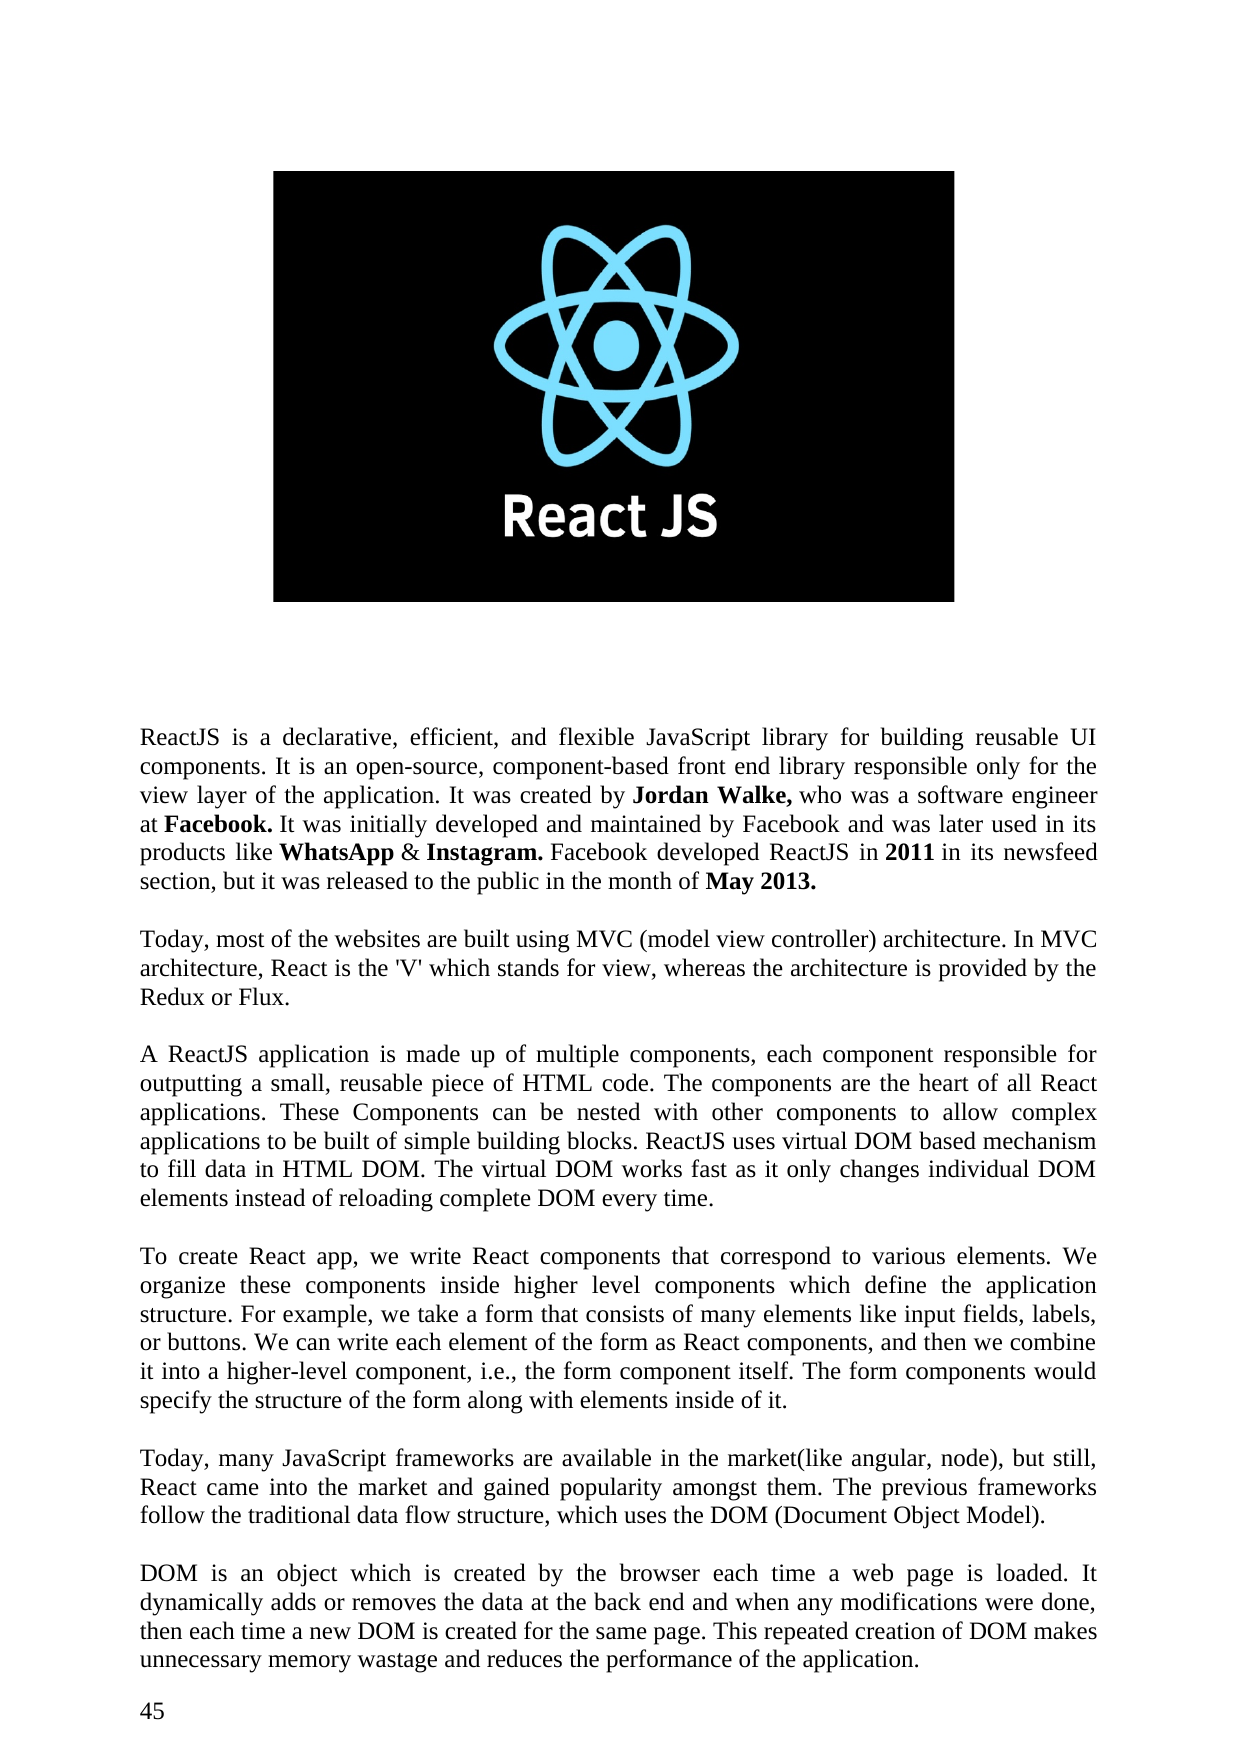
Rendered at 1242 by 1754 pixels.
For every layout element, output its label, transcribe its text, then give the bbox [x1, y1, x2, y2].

text DOM is an object which is created by the browser each time a web page is loaded. It dynamically adds or removes the data at the back end and when any modifications were done, then each time a new DOM is created for the same page. This repeated creation of DOM makes unnecessary memory wastage and reduces the performance of the application. [139, 1558, 1098, 1673]
text A ReactJS application is made up of multiple components, each component responsible for outputting a small, reusable piece of HTML code. The components are the heart of all React applications. These Components can be nested with other components to allow complex applications to be built of simple building blocks. ReactJS uses virtual DOM based mechanism to fill data in HTML DOM. The virtual DOM works fast as it only changes individual DOM elements instead of reloading complete DOM every time. [139, 1039, 1098, 1212]
text Today, many JavaScript frameworks are available in the market(like angular, node), but still, React came into the market and gained popularity amongst them. The previous frameworks follow the traditional data flow structure, which uses the DOM (Document Object Model). [139, 1443, 1098, 1529]
text Today, most of the websites are built using MVC (model view controller) architecture. In MVC architecture, React is the 'V' which stands for view, whereas the architecture is provided by the Redux or Flux. [139, 924, 1098, 1010]
text To create React app, we write React components that correspond to various elements. We organize these components inside higher level components which define the application structure. For example, we take a form that consists of many elements like input fields, labels, or buttons. We can write each element of the form as React components, and then we combine it into a higher-level component, i.e., the form component itself. The form components would specify the structure of the form along with elements inside of it. [139, 1241, 1098, 1414]
picture [273, 171, 955, 602]
text ReactJS is a declarative, efficient, and flexible JavaScript library for building reusable UI components. It is an open-source, component-based front end library responsible only for the view layer of the application. It was created by Jordan Walke, who was a software engineer at Facebook. It was initially developed and maintained by Facebook and was later used in its products like WhatsApp & Instagram. Facebook developed ReactJS in 2011 in its newsfeed section, but it was released to the public in the month of May 2013. [139, 722, 1098, 895]
